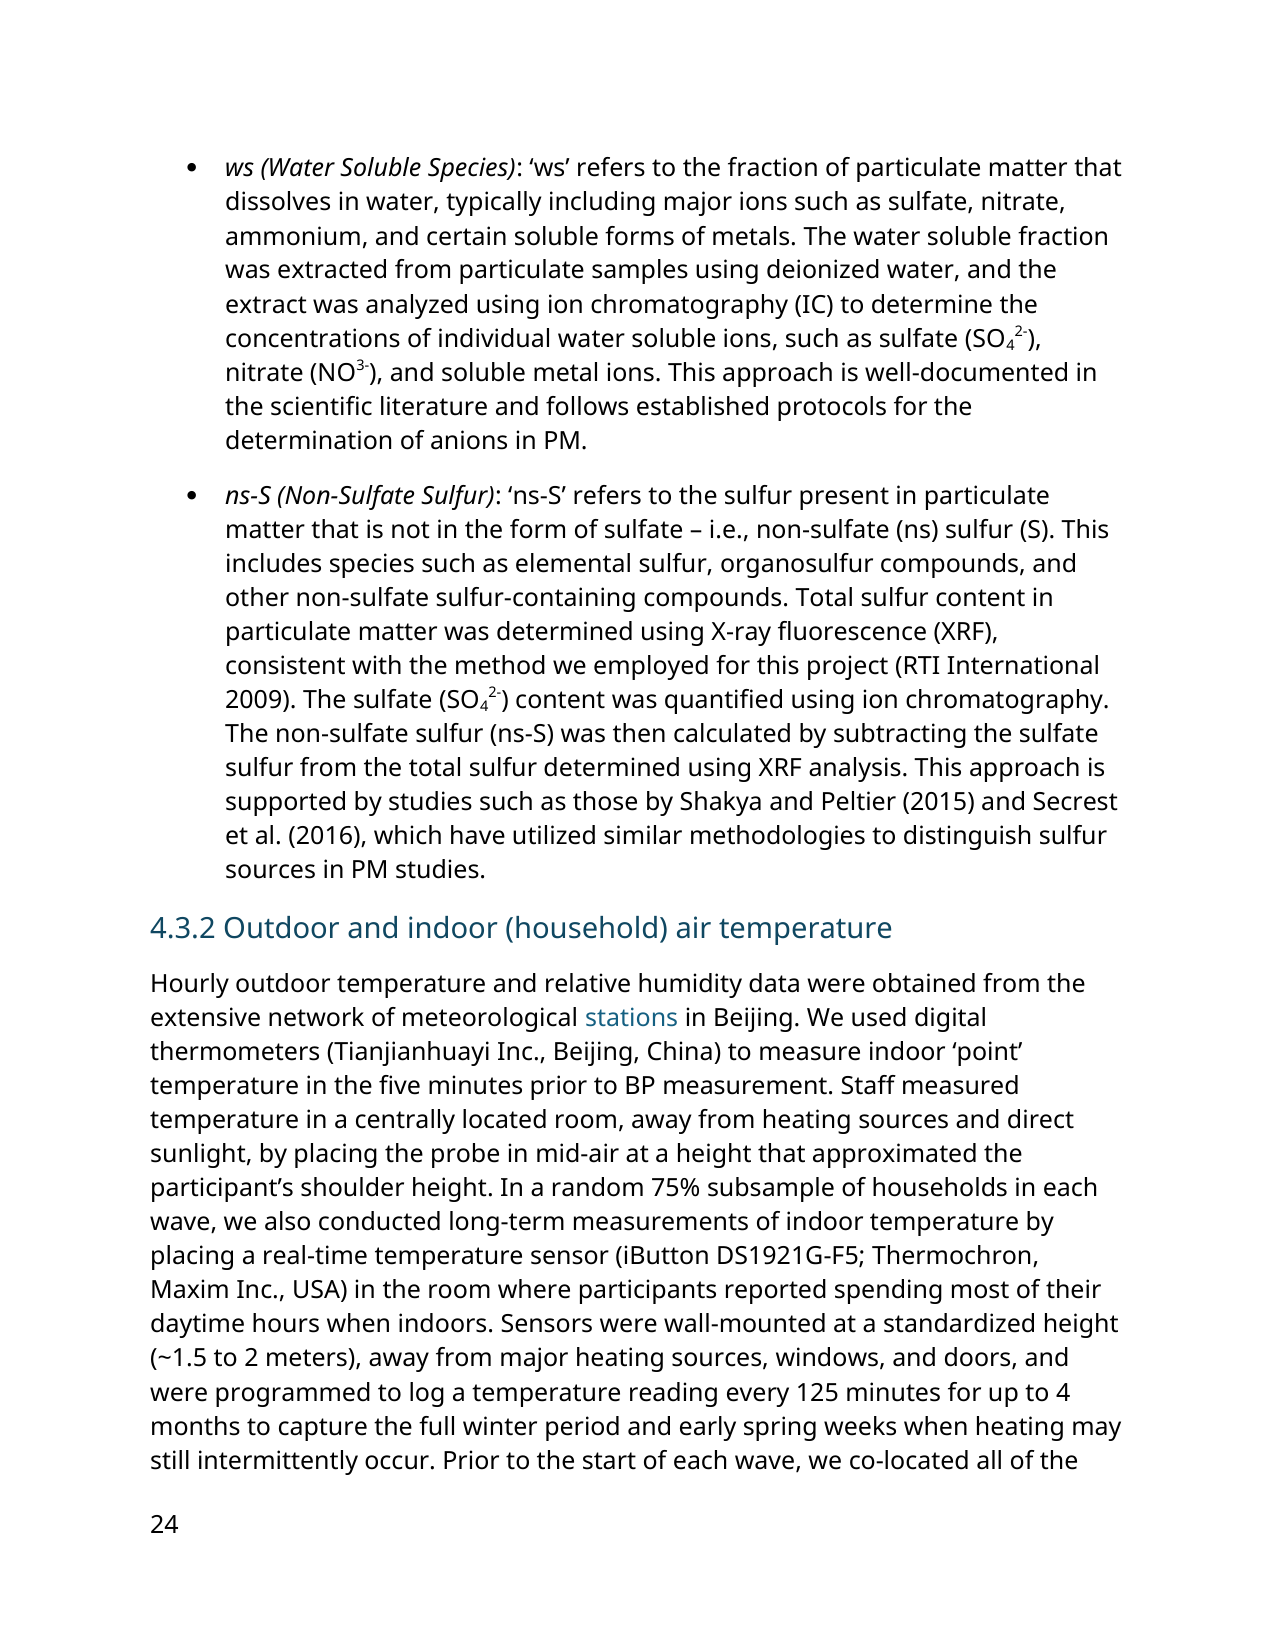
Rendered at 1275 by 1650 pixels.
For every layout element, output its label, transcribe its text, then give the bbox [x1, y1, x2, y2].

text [150, 965, 1125, 1476]
subtitle 4.3.2 Outdoor and indoor (household) air temperature [150, 907, 1125, 947]
list ns-S (Non-Sulfate Sulfur): ‘ns-S’ refers to the sulfur present in particulate matter that is not in the form of sulfate – i.e., non-sulfate (ns) sulfur (S). This includes species such as elemental sulfur, organosulfur compounds, and other non-sulfate sulfur-containing compounds. Total sulfur content in particulate matter was determined using X-ray fluorescence (XRF), consistent with the method we employed for this project (RTI International 2009). The sulfate (SO42-) content was quantified using ion chromatography. The non-sulfate sulfur (ns-S) was then calculated by subtracting the sulfate sulfur from the total sulfur determined using XRF analysis. This approach is supported by studies such as those by Shakya and Peltier (2015) and Secrest et al. (2016), which have utilized similar methodologies to distinguish sulfur sources in PM studies. [187, 477, 1125, 886]
list ws (Water Soluble Species): ‘ws’ refers to the fraction of particulate matter that dissolves in water, typically including major ions such as sulfate, nitrate, ammonium, and certain soluble forms of metals. The water soluble fraction was extracted from particulate samples using deionized water, and the extract was analyzed using ion chromatography (IC) to determine the concentrations of individual water soluble ions, such as sulfate (SO42-), nitrate (NO3-), and soluble metal ions. This approach is well-documented in the scientific literature and follows established protocols for the determination of anions in PM. [187, 150, 1125, 457]
